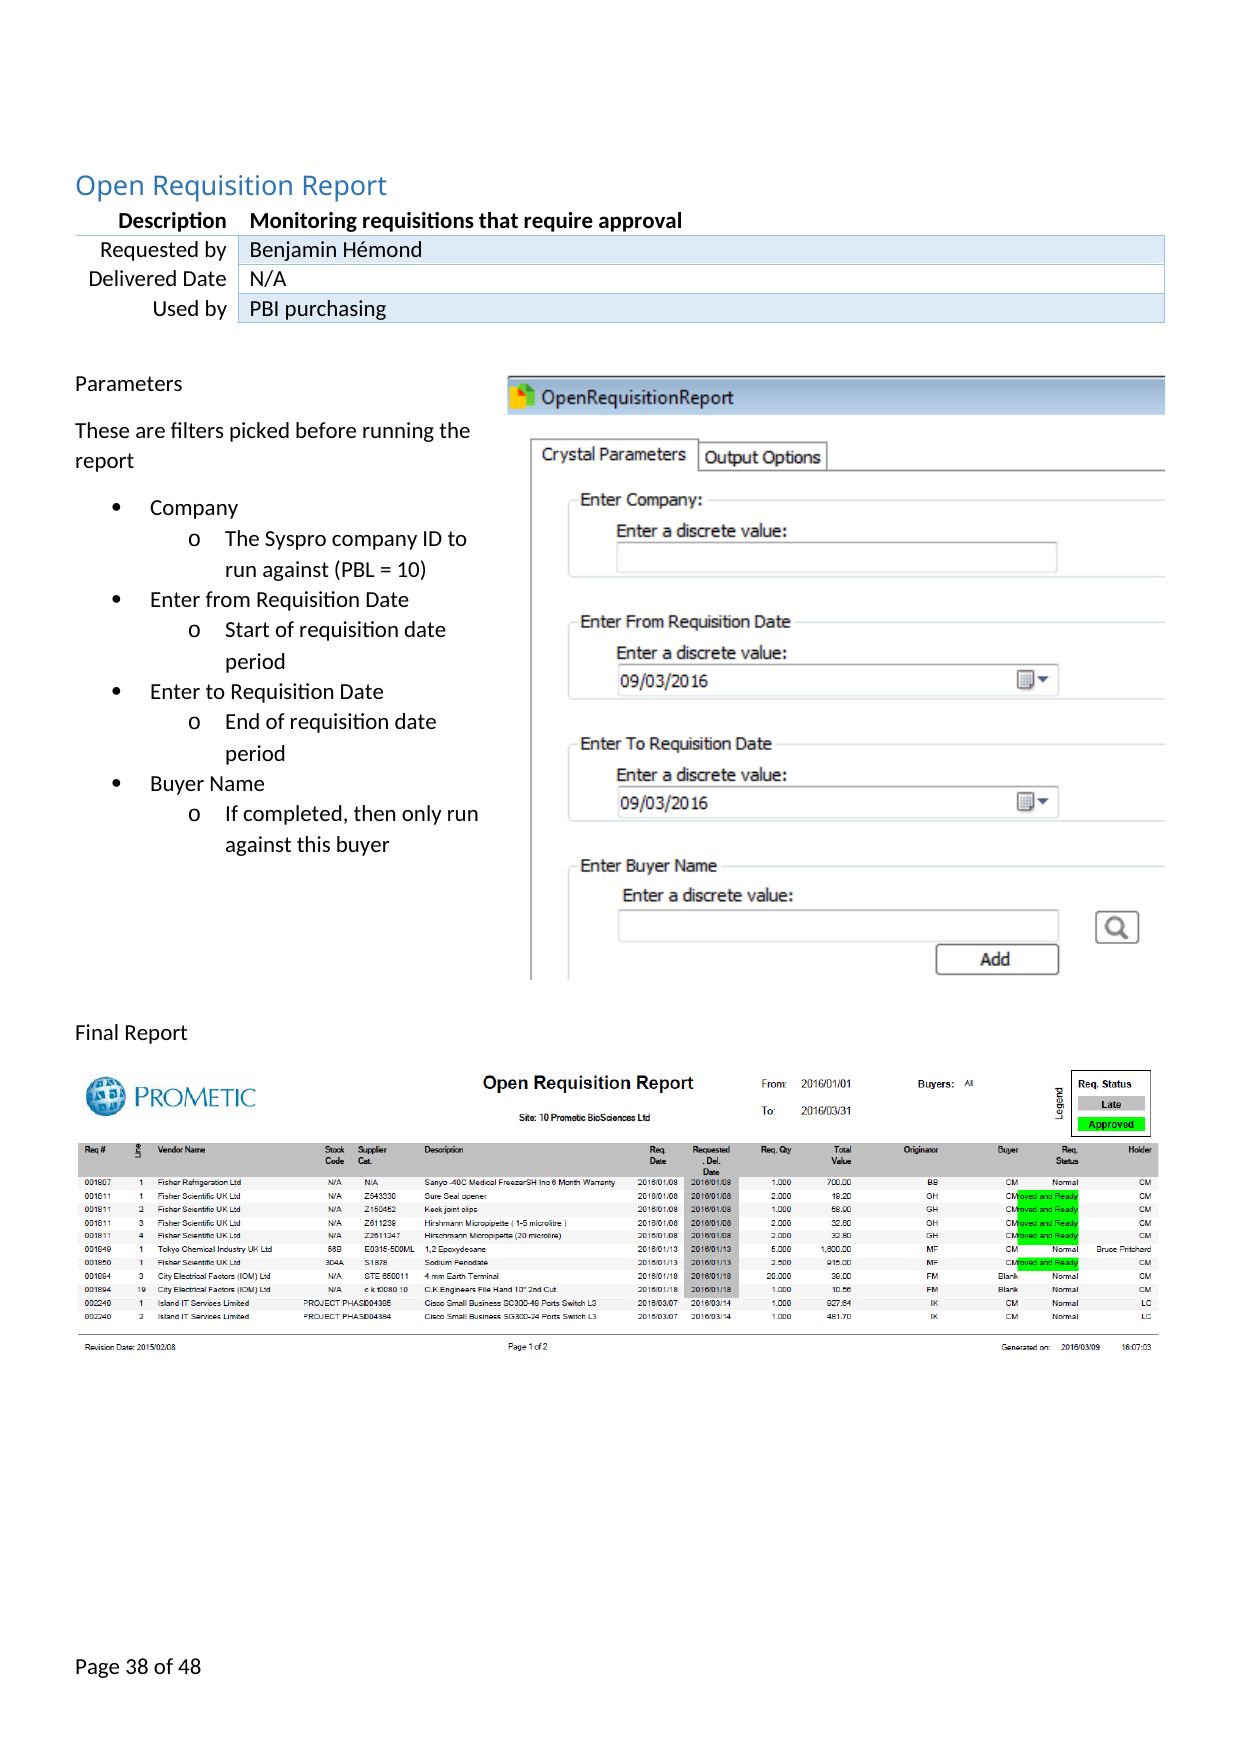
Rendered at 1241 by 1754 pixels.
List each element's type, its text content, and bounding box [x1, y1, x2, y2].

table_cell Delivered Date [76, 264, 238, 293]
subtitle Open Requisition Report [75, 167, 1165, 203]
text These are filters picked before running the report [75, 416, 507, 475]
list If completed, then only run against this buyer [187, 799, 507, 858]
picture [507, 373, 1166, 980]
list Enter from Requisition Date [112, 585, 507, 613]
list Enter to Requisition Date [112, 677, 507, 705]
list End of requisition date period [187, 707, 507, 767]
table_cell Used by [76, 293, 238, 322]
list The Syspro company ID to run against (PBL = 10) [187, 524, 507, 583]
text Parameters [75, 369, 1165, 398]
list Start of requisition date period [187, 616, 507, 675]
table_header Description [76, 206, 238, 234]
picture [75, 1064, 1166, 1369]
table_header Monitoring requisitions that require approval [238, 206, 1165, 234]
table_cell PBI purchasing [239, 294, 1164, 322]
table_cell Requested by [76, 236, 238, 263]
list Company [112, 493, 507, 522]
table_cell N/A [239, 265, 1164, 293]
list Buyer Name [112, 769, 507, 797]
text Final Report [75, 1018, 1165, 1046]
table_cell Benjamin Hémond [239, 236, 1164, 263]
